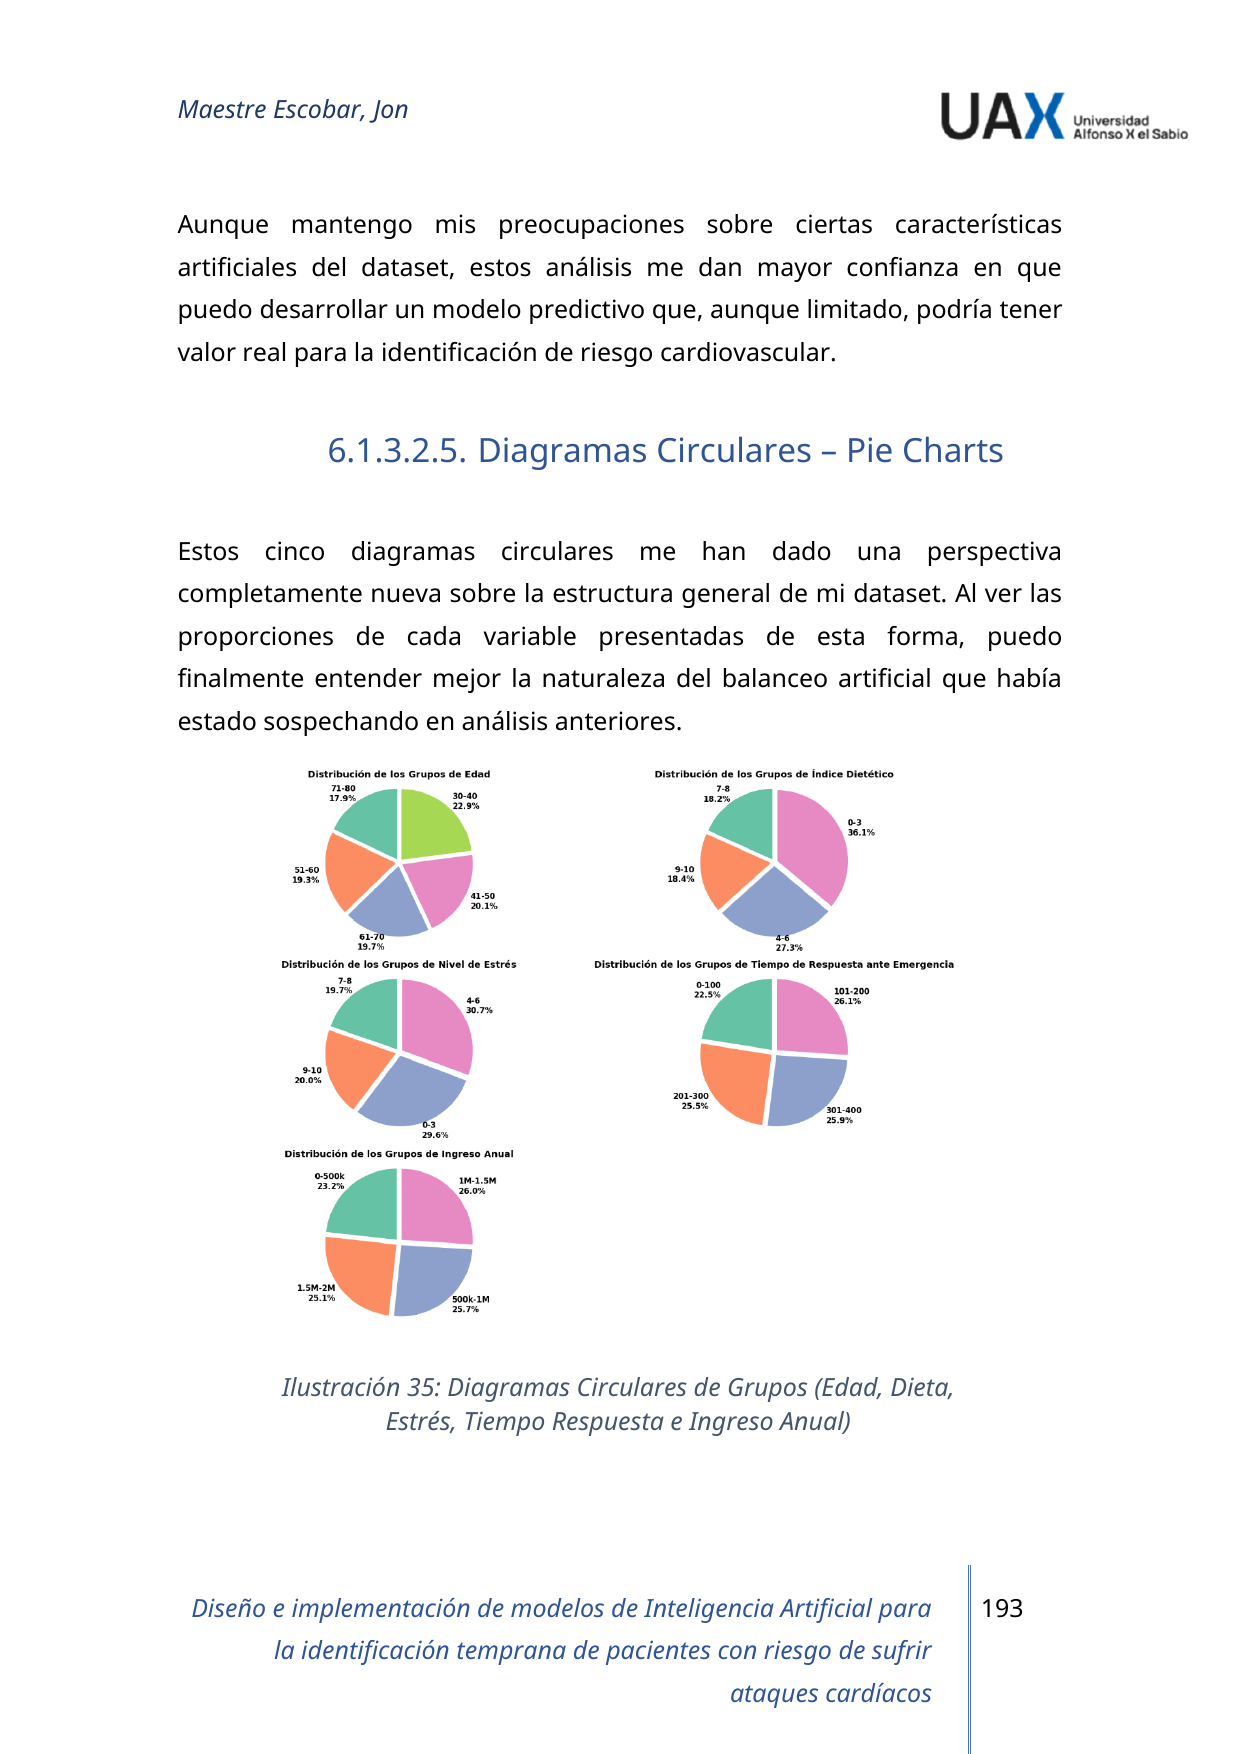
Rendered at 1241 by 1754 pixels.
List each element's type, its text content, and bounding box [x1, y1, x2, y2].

text Estos cinco diagramas circulares me han dado una perspectiva completamente nueva sobre la estructura general de mi dataset. Al ver las proporciones de cada variable presentadas de esta forma, puedo finalmente entender mejor la naturaleza del balanceo artificial que había estado sospechando en análisis anteriores. [177, 533, 1063, 738]
text Aunque mantengo mis preocupaciones sobre ciertas características artificiales del dataset, estos análisis me dan mayor confianza en que puedo desarrollar un modelo predictivo que, aunque limitado, podría tener valor real para la identificación de riesgo cardiovascular. [177, 207, 1063, 368]
list Diagramas Circulares – Pie Charts [327, 427, 1063, 472]
picture [940, 89, 1192, 144]
picture [277, 765, 962, 1328]
